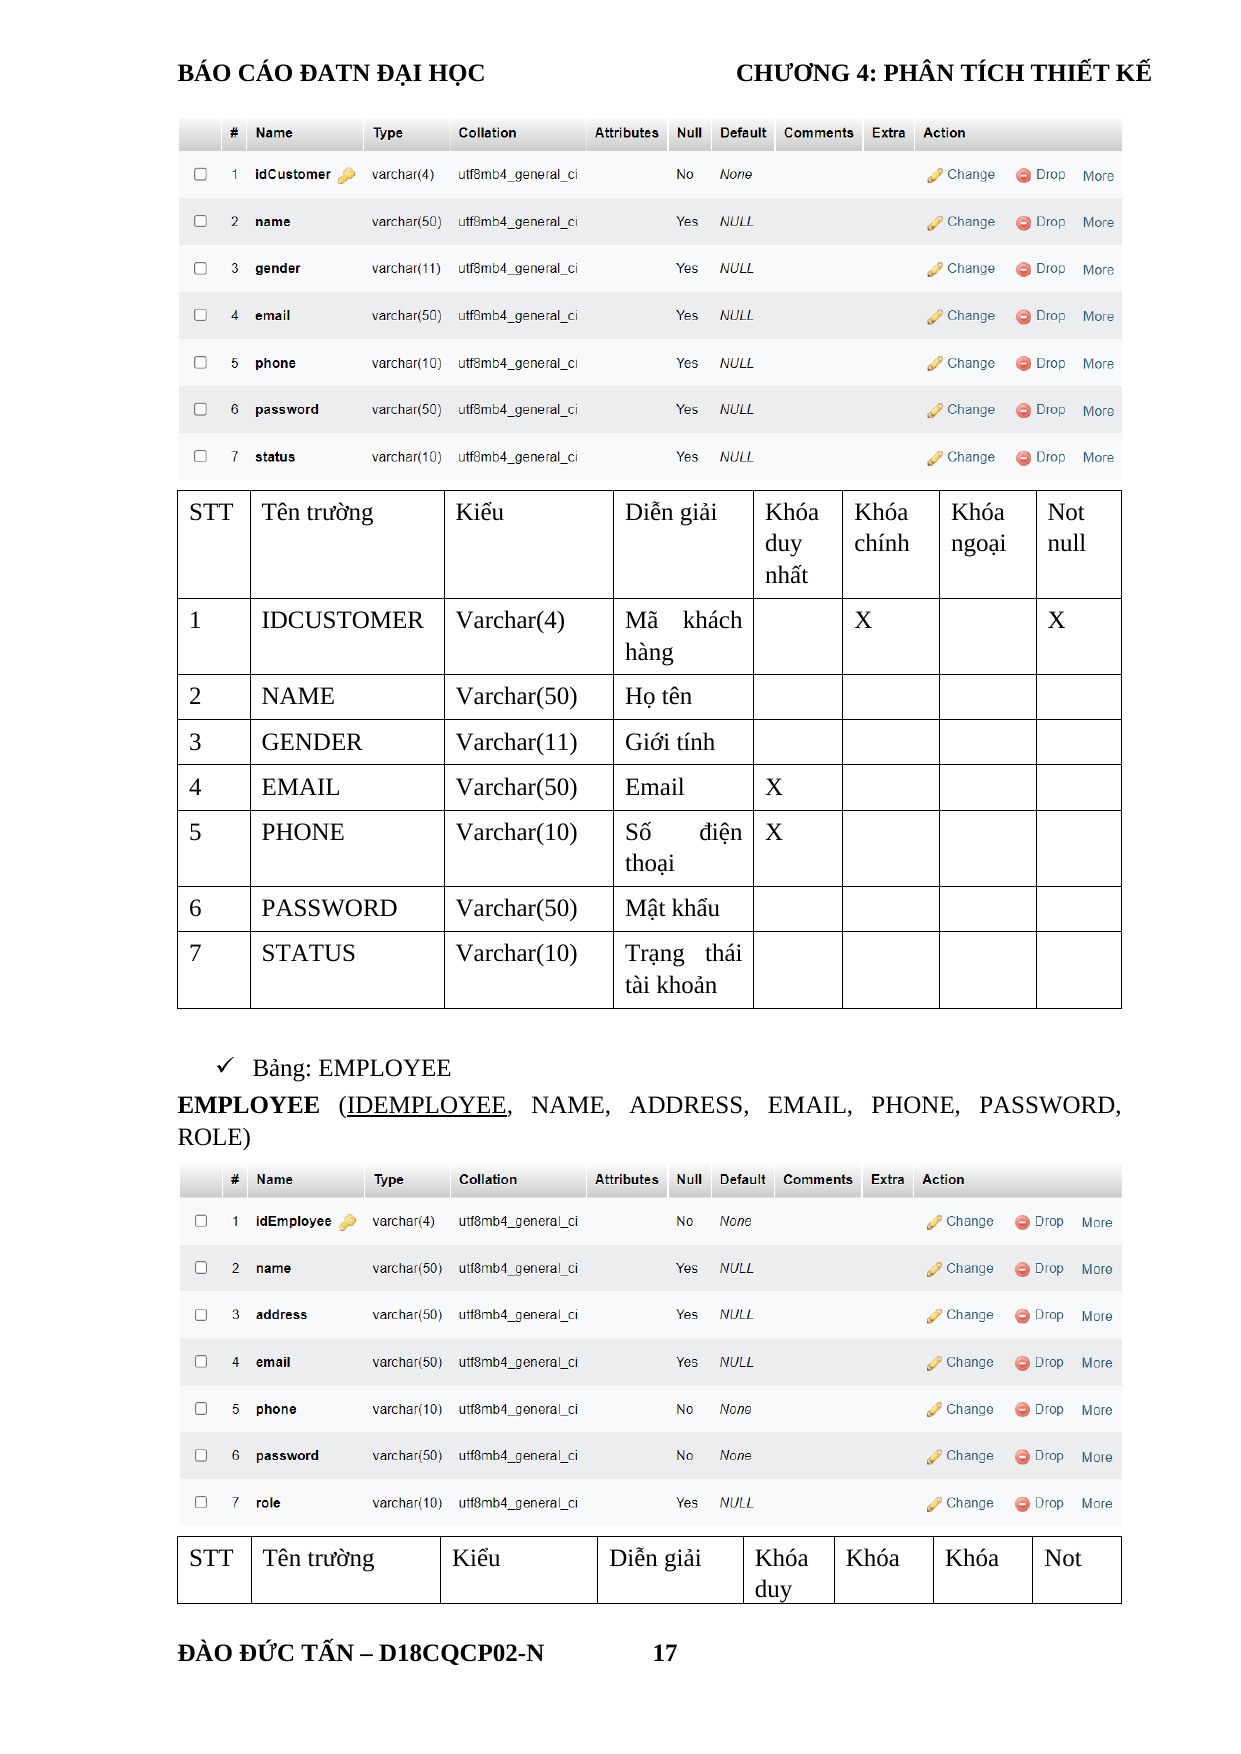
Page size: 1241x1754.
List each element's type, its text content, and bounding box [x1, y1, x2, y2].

table_cell [754, 675, 842, 719]
table_header Diễn giải [614, 491, 753, 598]
table_cell Varchar(50) [445, 675, 613, 719]
table_cell [1037, 675, 1121, 719]
table_cell [754, 720, 842, 764]
table_header Tên trường [252, 1537, 440, 1603]
table_cell Varchar(50) [445, 765, 613, 809]
table_cell [1037, 932, 1121, 1007]
table_cell 2 [178, 675, 250, 719]
table_header Kiểu [445, 491, 613, 598]
list Bảng: EMPLOYEE [215, 1053, 1122, 1081]
table_cell GENDER [251, 720, 444, 764]
table_cell Mật khẩu [614, 887, 753, 931]
table_cell [1037, 720, 1121, 764]
table_cell X [843, 599, 939, 674]
table_cell [1037, 811, 1121, 886]
table_cell [754, 599, 842, 674]
table_cell PASSWORD [251, 887, 444, 931]
table_cell [843, 887, 939, 931]
table_cell Số điện thoại [614, 811, 753, 886]
table_cell [843, 675, 939, 719]
table_cell Trạng thái tài khoản [614, 932, 753, 1007]
table_cell Varchar(10) [445, 932, 613, 1007]
table_cell Varchar(4) [445, 599, 613, 674]
table_header Khóa duy nhất [744, 1537, 834, 1603]
table_header Khóa duy nhất [754, 491, 842, 598]
table_cell [1037, 887, 1121, 931]
table_cell [843, 720, 939, 764]
table_header Diễn giải [598, 1537, 743, 1603]
table_cell [843, 932, 939, 1007]
table_header Khóa chính [843, 491, 939, 598]
table_cell [940, 599, 1036, 674]
table_header STT [178, 491, 250, 598]
table_cell [940, 720, 1036, 764]
table_cell STATUS [251, 932, 444, 1007]
table_cell [754, 932, 842, 1007]
table_cell Mã khách hàng [614, 599, 753, 674]
table_cell [940, 932, 1036, 1007]
table_cell 6 [178, 887, 250, 931]
text EMPLOYEE (IDEMPLOYEE, NAME, ADDRESS, EMAIL, PHONE, PASSWORD, ROLE) [177, 1090, 1122, 1151]
table_header Khóa chính [835, 1537, 933, 1603]
table_cell X [754, 765, 842, 809]
table_cell IDCUSTOMER [251, 599, 444, 674]
table_cell 7 [178, 932, 250, 1007]
picture [177, 1159, 1123, 1527]
table_cell [940, 887, 1036, 931]
table_cell [843, 765, 939, 809]
table_cell [940, 675, 1036, 719]
table_cell Giới tính [614, 720, 753, 764]
table_cell Varchar(11) [445, 720, 613, 764]
table_cell [940, 811, 1036, 886]
table_cell X [1037, 599, 1121, 674]
table_header Not null [1033, 1537, 1121, 1603]
table_cell 5 [178, 811, 250, 886]
table_cell Varchar(50) [445, 887, 613, 931]
table_cell PHONE [251, 811, 444, 886]
table_cell 1 [178, 599, 250, 674]
table_header Khóa ngoại [934, 1537, 1032, 1603]
table_header Not null [1037, 491, 1121, 598]
table_cell X [754, 811, 842, 886]
table_cell EMAIL [251, 765, 444, 809]
table_header Kiểu [441, 1537, 597, 1603]
table_header STT [178, 1537, 251, 1603]
table_cell NAME [251, 675, 444, 719]
table_cell Email [614, 765, 753, 809]
table_header Tên trường [251, 491, 444, 598]
table_cell 4 [178, 765, 250, 809]
table_cell Họ tên [614, 675, 753, 719]
table_cell [754, 887, 842, 931]
table_header Khóa ngoại [940, 491, 1036, 598]
table_cell [1037, 765, 1121, 809]
table_cell [843, 811, 939, 886]
table_cell 3 [178, 720, 250, 764]
picture [177, 118, 1123, 481]
table_cell Varchar(10) [445, 811, 613, 886]
table_cell [940, 765, 1036, 809]
